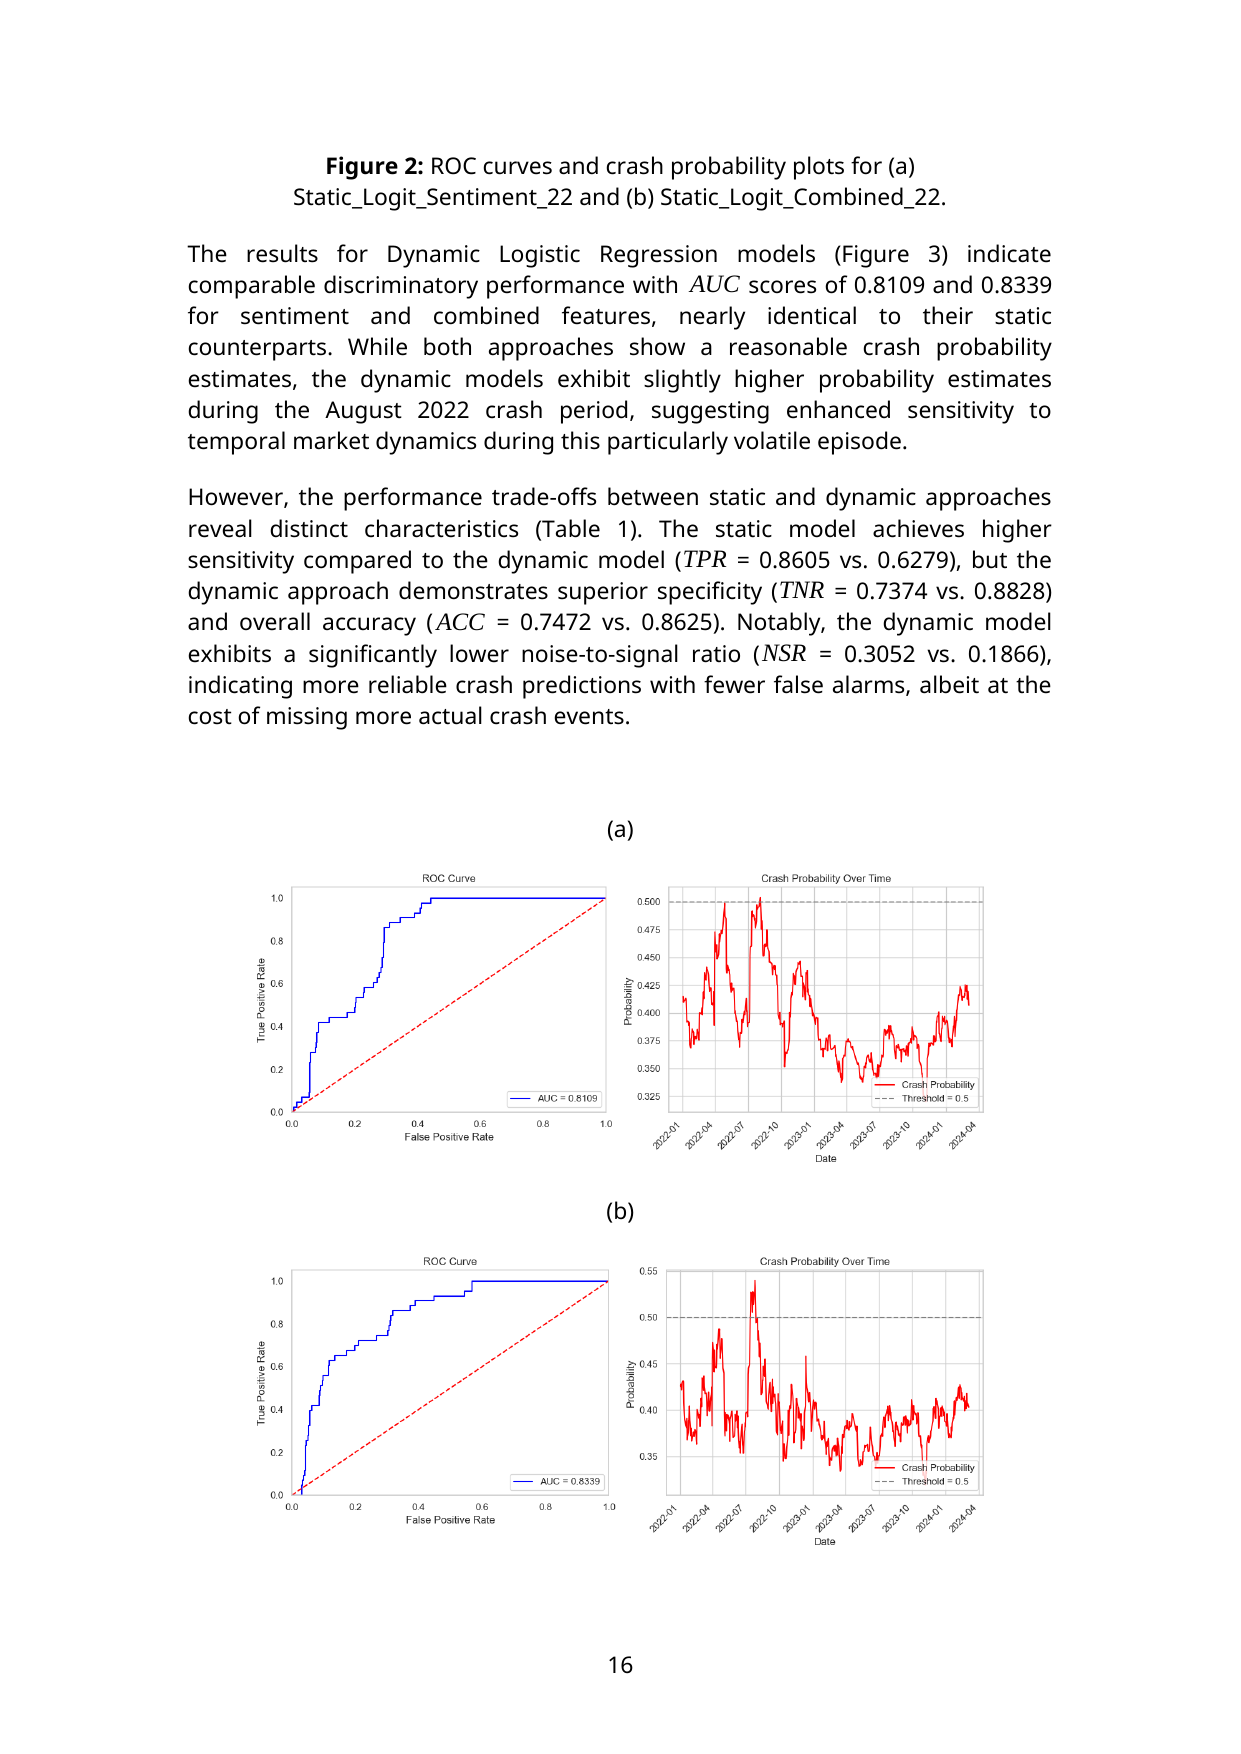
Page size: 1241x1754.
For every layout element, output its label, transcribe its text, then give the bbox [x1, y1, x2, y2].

text Figure 2: ROC curves and crash probability plots for (a) Static_Logit_Sentiment_22 and (b) Static_Logit_Combined_22. [187, 150, 1053, 212]
text (b) [187, 1195, 1053, 1226]
text The results for Dynamic Logistic Regression models (Figure 3) indicate comparable discriminatory performance with scores of 0.8109 and 0.8339 for sentiment and combined features, nearly identical to their static counterparts. While both approaches show a reasonable crash probability estimates, the dynamic models exhibit slightly higher probability estimates during the August 2022 crash period, suggesting enhanced sensitivity to temporal market dynamics during this particularly volatile episode. [187, 237, 1053, 456]
text (a) [187, 812, 1053, 844]
picture [251, 868, 989, 1170]
text However, the performance trade-offs between static and dynamic approaches reveal distinct characteristics (Table 1). The static model achieves higher sensitivity compared to the dynamic model ( = 0.8605 vs. 0.6279), but the dynamic approach demonstrates superior specificity ( = 0.7374 vs. 0.8828) and overall accuracy ( = 0.7472 vs. 0.8625). Notably, the dynamic model exhibits a significantly lower noise-to-signal ratio ( = 0.3052 vs. 0.1866), indicating more reliable crash predictions with fewer false alarms, albeit at the cost of missing more actual crash events. [187, 481, 1053, 731]
picture [251, 1251, 989, 1553]
